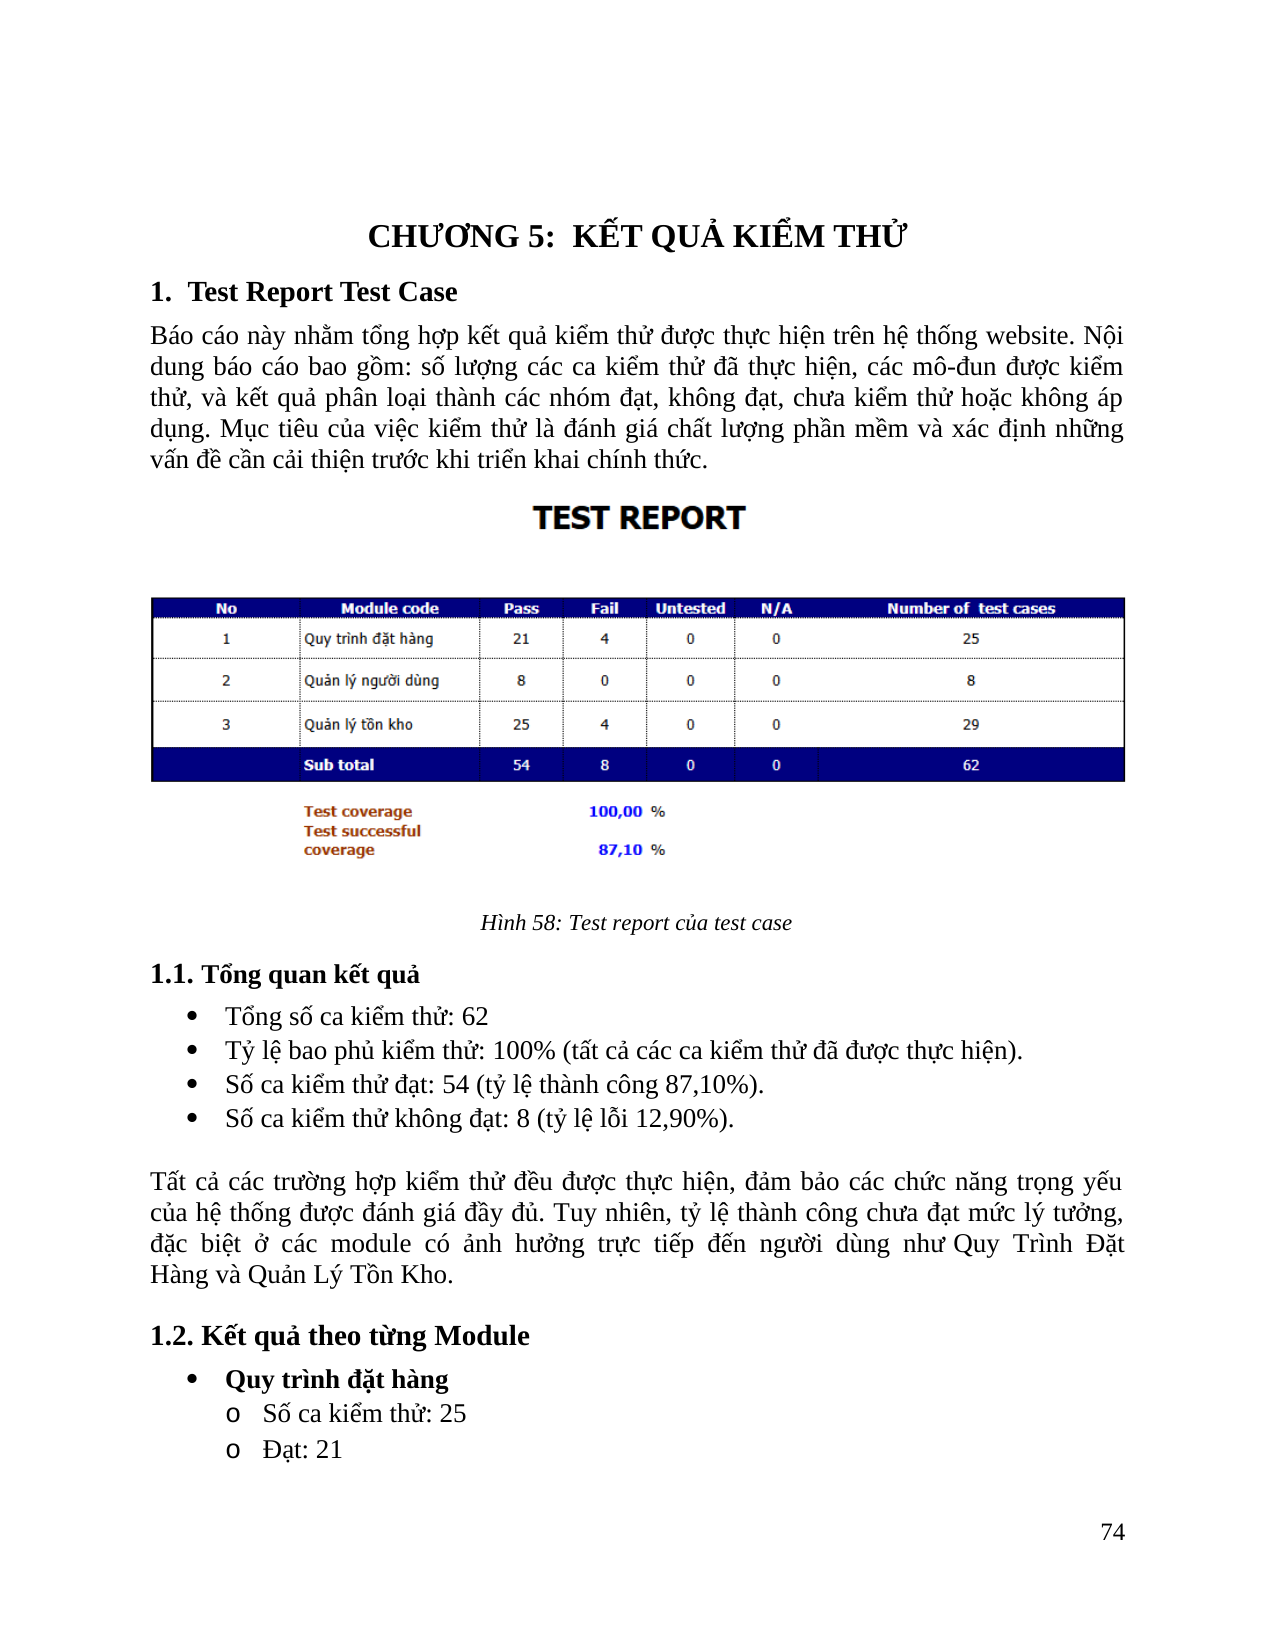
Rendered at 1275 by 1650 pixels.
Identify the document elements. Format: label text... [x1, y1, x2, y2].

list Tổng số ca kiểm thử: 62 [187, 1001, 1125, 1032]
text Hình 58: Test report của test case [150, 909, 1125, 935]
picture [150, 499, 1125, 884]
text Báo cáo này nhằm tổng hợp kết quả kiểm thử được thực hiện trên hệ thống website. Nội dung báo cáo bao gồm: số lượng các ca kiểm thử đã thực hiện, các mô-đun được kiểm thử, và kết quả phân loại thành các nhóm đạt, không đạt, chưa kiểm thử hoặc không áp dụng. Mục tiêu của việc kiểm thử là đánh giá chất lượng phần mềm và xác định những vấn đề cần cải thiện trước khi triển khai chính thức. [150, 319, 1125, 474]
list Số ca kiểm thử: 25 [225, 1397, 1125, 1430]
list Số ca kiểm thử không đạt: 8 (tỷ lệ lỗi 12,90%). [187, 1102, 1125, 1133]
subtitle CHƯƠNG 5: KẾT QUẢ KIỂM THỬ [150, 216, 1125, 254]
subtitle 1.2. Kết quả theo từng Module [150, 1318, 1125, 1352]
text Tất cả các trường hợp kiểm thử đều được thực hiện, đảm bảo các chức năng trọng yếu của hệ thống được đánh giá đầy đủ. Tuy nhiên, tỷ lệ thành công chưa đạt mức lý tưởng, đặc biệt ở các module có ảnh hưởng trực tiếp đến người dùng như Quy Trình Đặt Hàng và Quản Lý Tồn Kho. [150, 1165, 1125, 1289]
subtitle Test Report Test Case [150, 274, 1125, 308]
list Đạt: 21 [225, 1433, 1125, 1466]
subtitle 1.1. Tổng quan kết quả [150, 956, 1125, 989]
list Số ca kiểm thử đạt: 54 (tỷ lệ thành công 87,10%). [187, 1068, 1125, 1099]
list Quy trình đặt hàng [187, 1363, 1125, 1394]
list Tỷ lệ bao phủ kiểm thử: 100% (tất cả các ca kiểm thử đã được thực hiện). [187, 1034, 1125, 1066]
